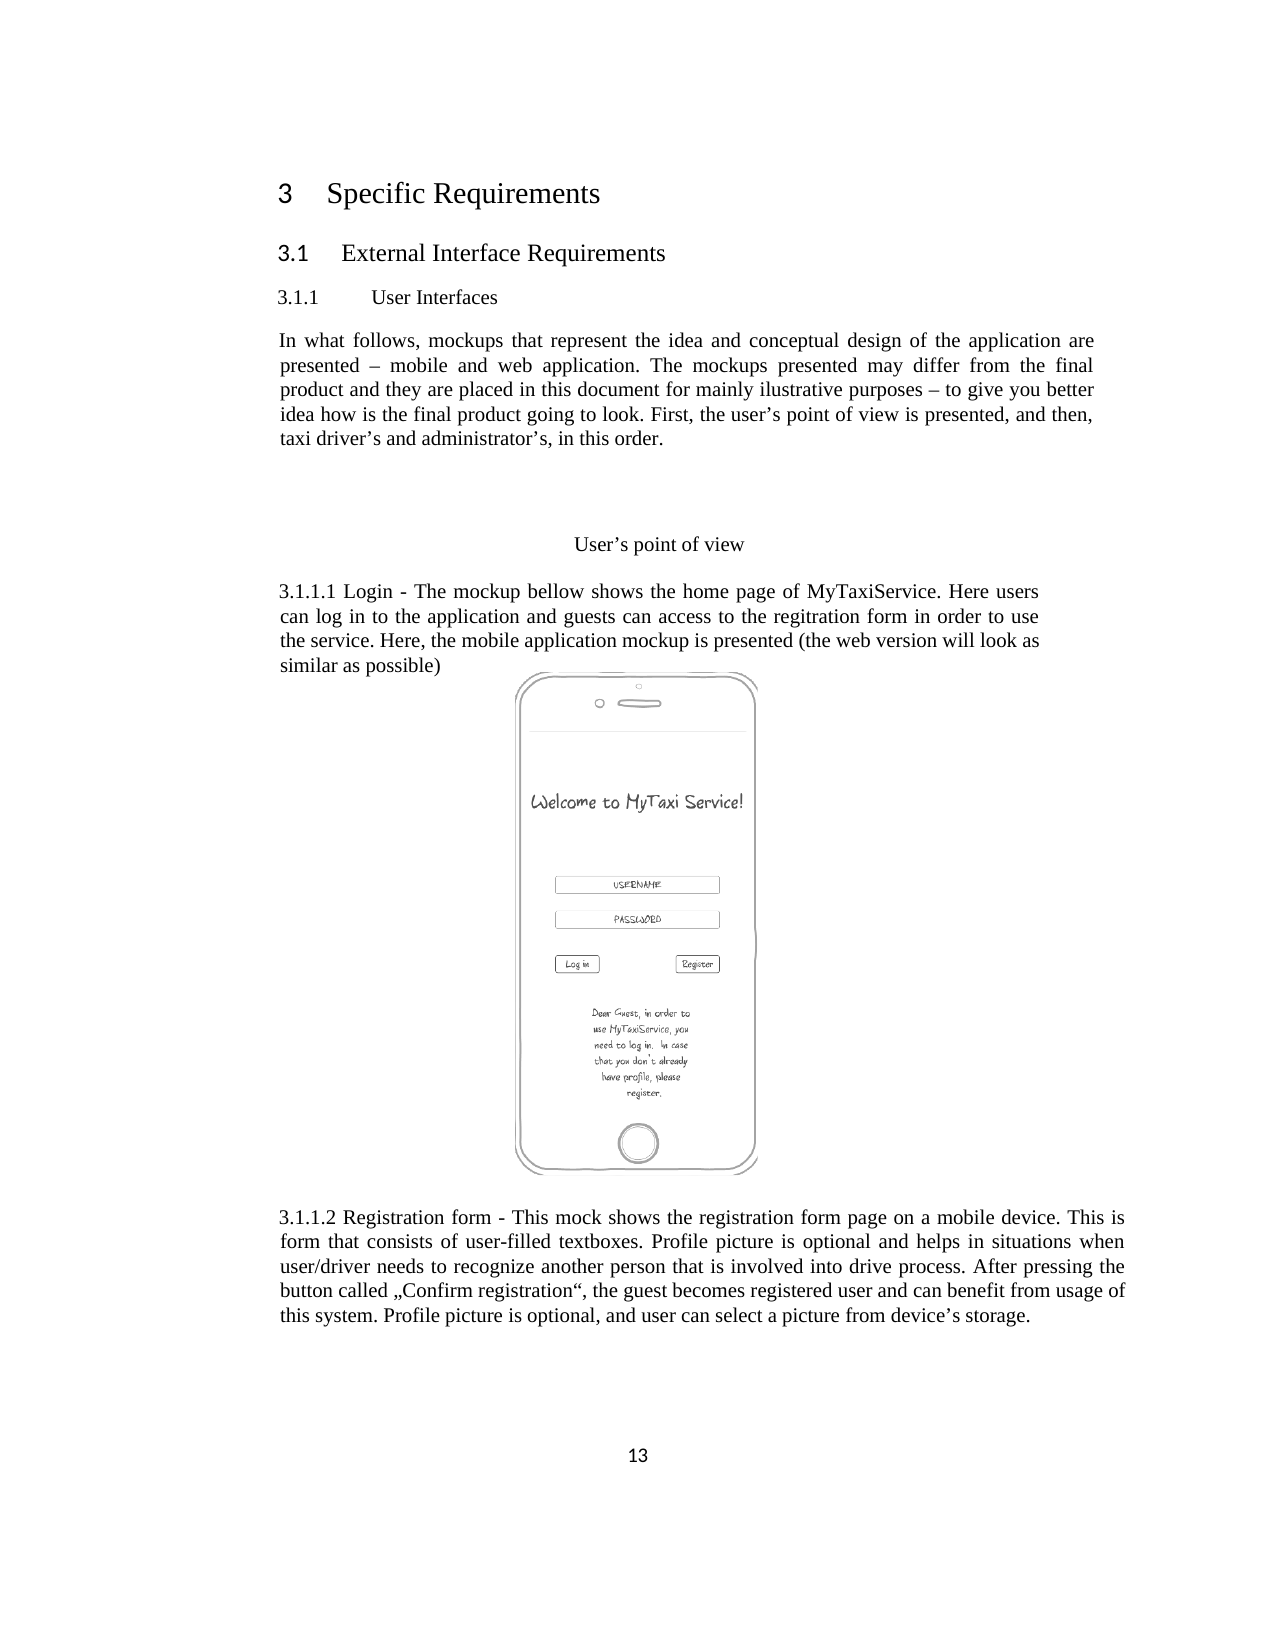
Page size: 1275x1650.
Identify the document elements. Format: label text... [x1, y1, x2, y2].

subtitle External Interface Requirements [277, 237, 1127, 267]
picture [513, 672, 758, 1172]
text 3.1.1.2 Registration form - This mock shows the registration form page on a mobile device. This is form that consists of user-filled textboxes. Profile picture is optional and helps in situations when user/driver needs to recognize another person that is involved into drive process. After pressing the button called „Confirm registration“, the guest becomes registered user and can benefit from usage of this system. Profile picture is optional, and user can select a picture from device’s storage. [279, 1205, 1127, 1327]
subtitle Specific Requirements [277, 174, 1127, 211]
text 3.1.1 User Interfaces [277, 285, 1127, 309]
text 3.1.1.1 Login - The mockup bellow shows the home page of MyTaxiService. Here users can log in to the application and guests can access to the regitration form in order to use the service. Here, the mobile application mockup is presented (the web version will look as similar as possible) [279, 579, 1040, 677]
text User’s point of view [279, 532, 1040, 556]
text In what follows, mockups that represent the idea and conceptual design of the application are presented – mobile and web application. The mockups presented may differ from the final product and they are placed in this document for mainly ilustrative purposes – to give you better idea how is the final product going to look. First, the user’s point of view is presented, and then, taxi driver’s and administrator’s, in this order. [279, 328, 1095, 450]
